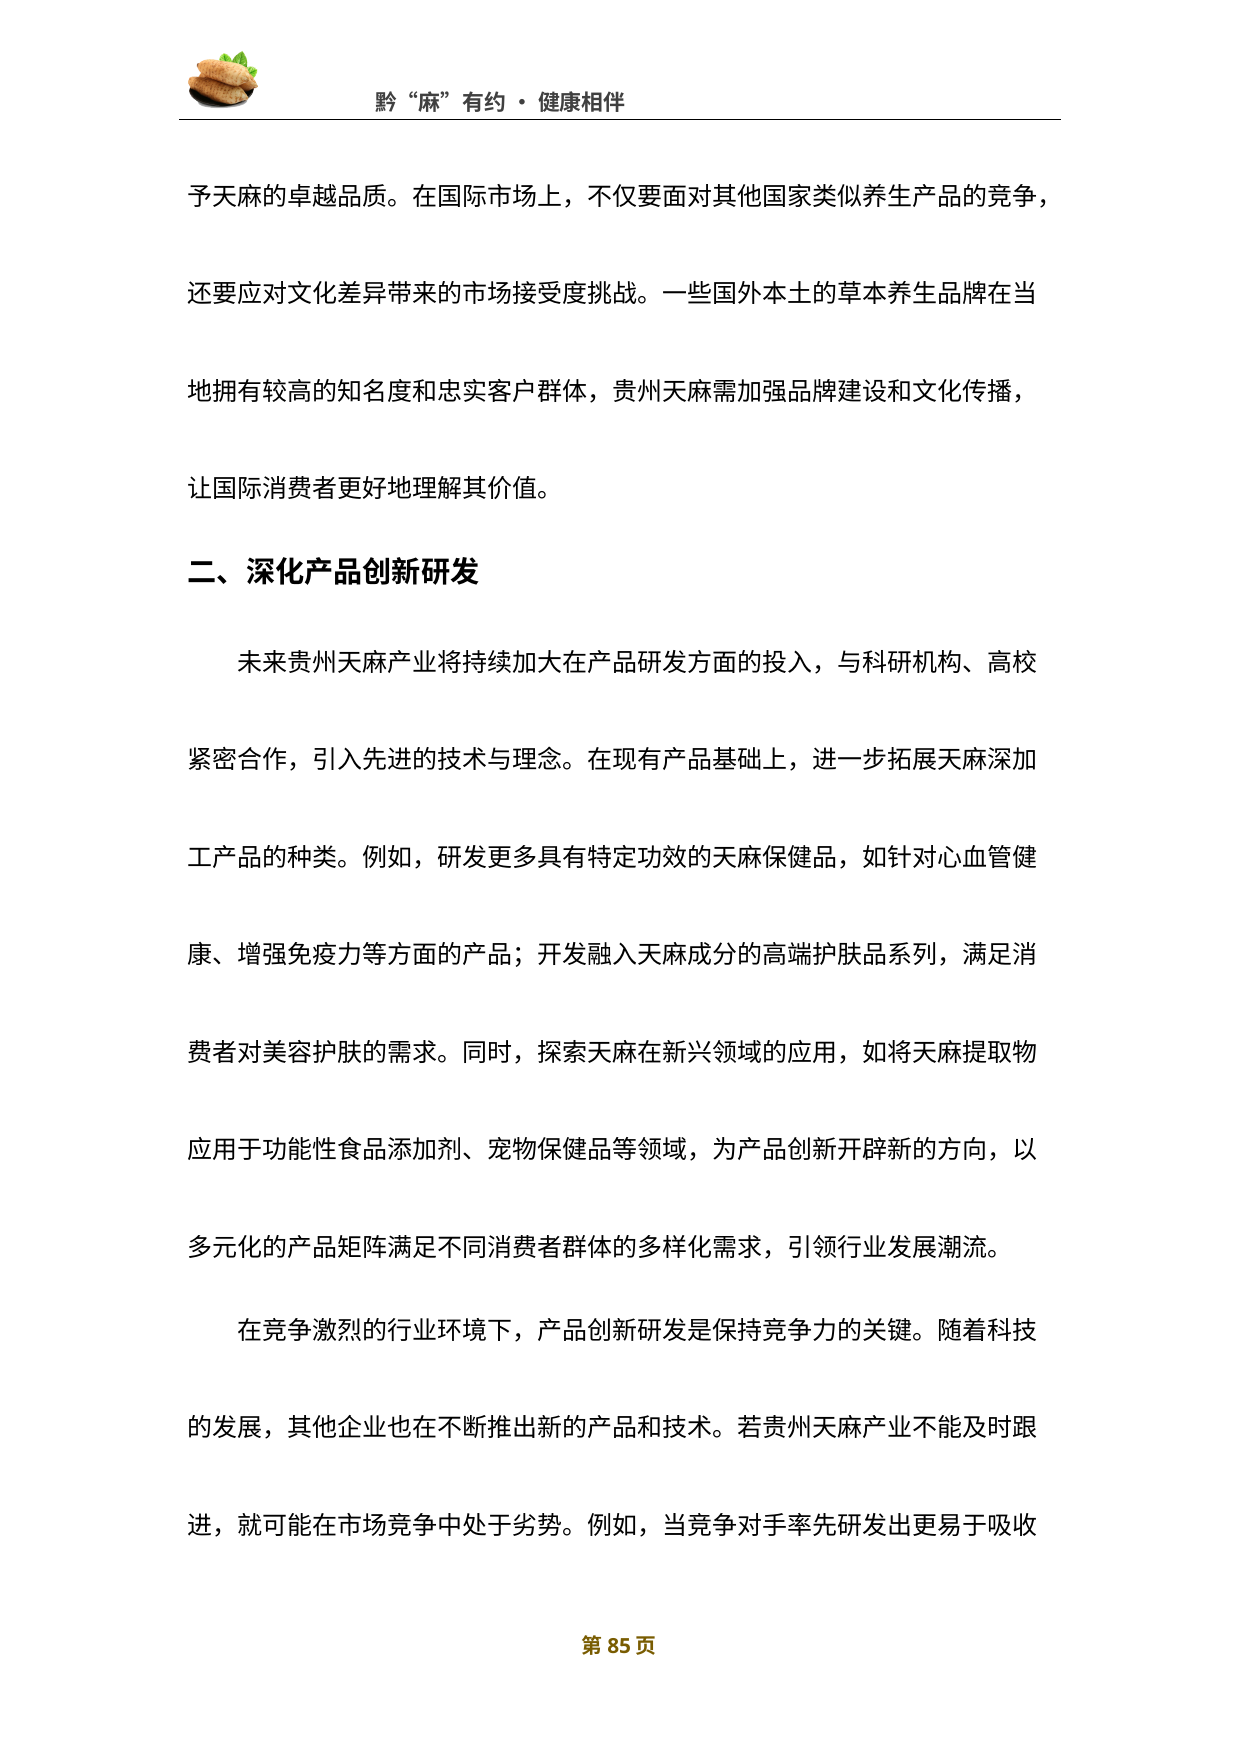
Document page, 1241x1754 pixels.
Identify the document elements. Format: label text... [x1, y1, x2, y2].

picture [187, 49, 258, 111]
text 未来贵州天麻产业将持续加大在产品研发方面的投入，与科研机构、高校紧密合作，引入先进的技术与理念。在现有产品基础上，进一步拓展天麻深加工产品的种类。例如，研发更多具有特定功效的天麻保健品，如针对心血管健康、增强免疫力等方面的产品；开发融入天麻成分的高端护肤品系列，满足消费者对美容护肤的需求。同时，探索天麻在新兴领域的应用，如将天麻提取物应用于功能性食品添加剂、宠物保健品等领域，为产品创新开辟新的方向，以多元化的产品矩阵满足不同消费者群体的多样化需求，引领行业发展潮流。 [187, 628, 1053, 1278]
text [187, 162, 1053, 519]
subtitle 二、深化产品创新研发 [187, 538, 1053, 603]
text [187, 1296, 1053, 1556]
